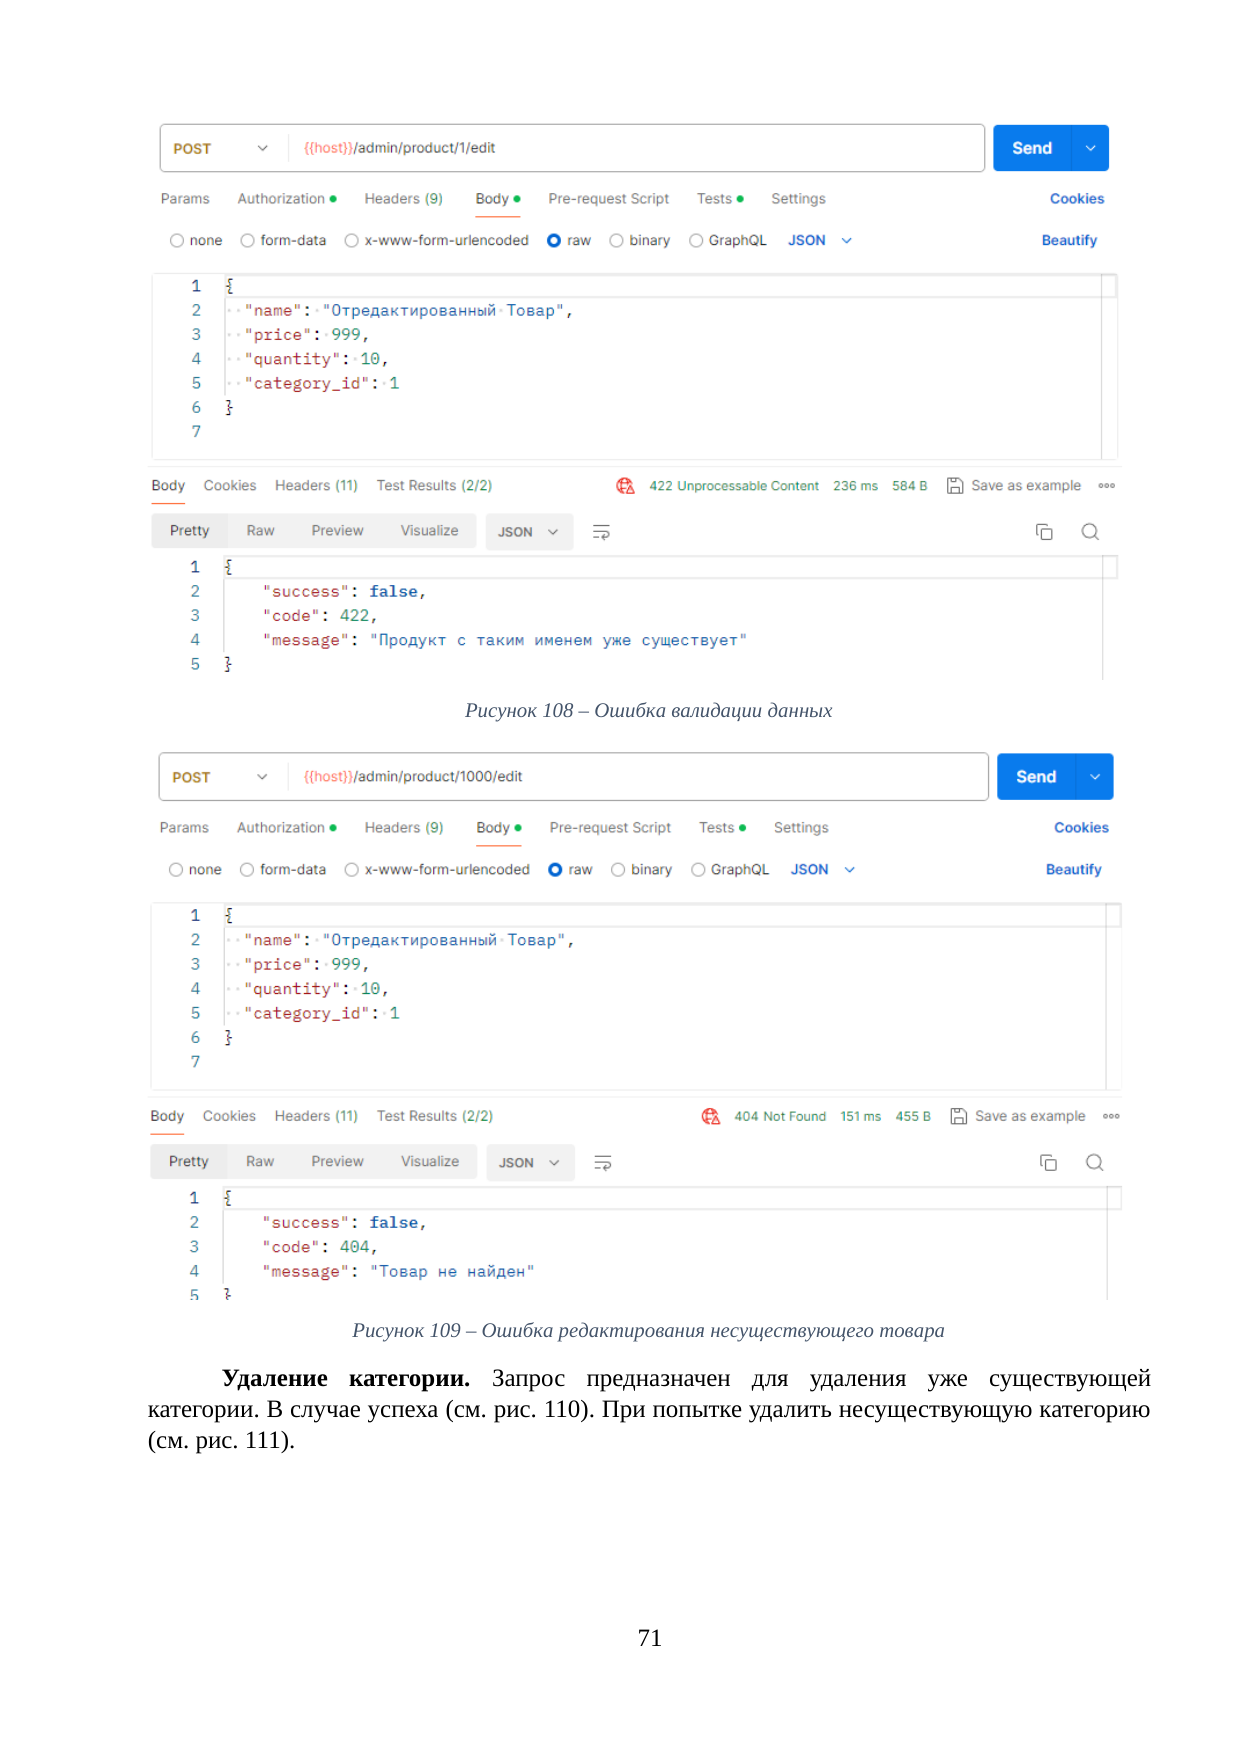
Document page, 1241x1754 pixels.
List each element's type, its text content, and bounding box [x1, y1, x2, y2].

picture [147, 118, 1123, 680]
text Рисунок 108 – Ошибка валидации данных [148, 698, 1152, 722]
picture [147, 743, 1123, 1300]
text Рисунок 109 – Ошибка редактирования несуществующего товара [148, 1318, 1152, 1342]
text Удаление категории. Запрос предназначен для удаления уже существующей категории. В случае успеха (см. рис. 110). При попытке удалить несуществующую категорию (см. рис. 111). [148, 1363, 1152, 1454]
